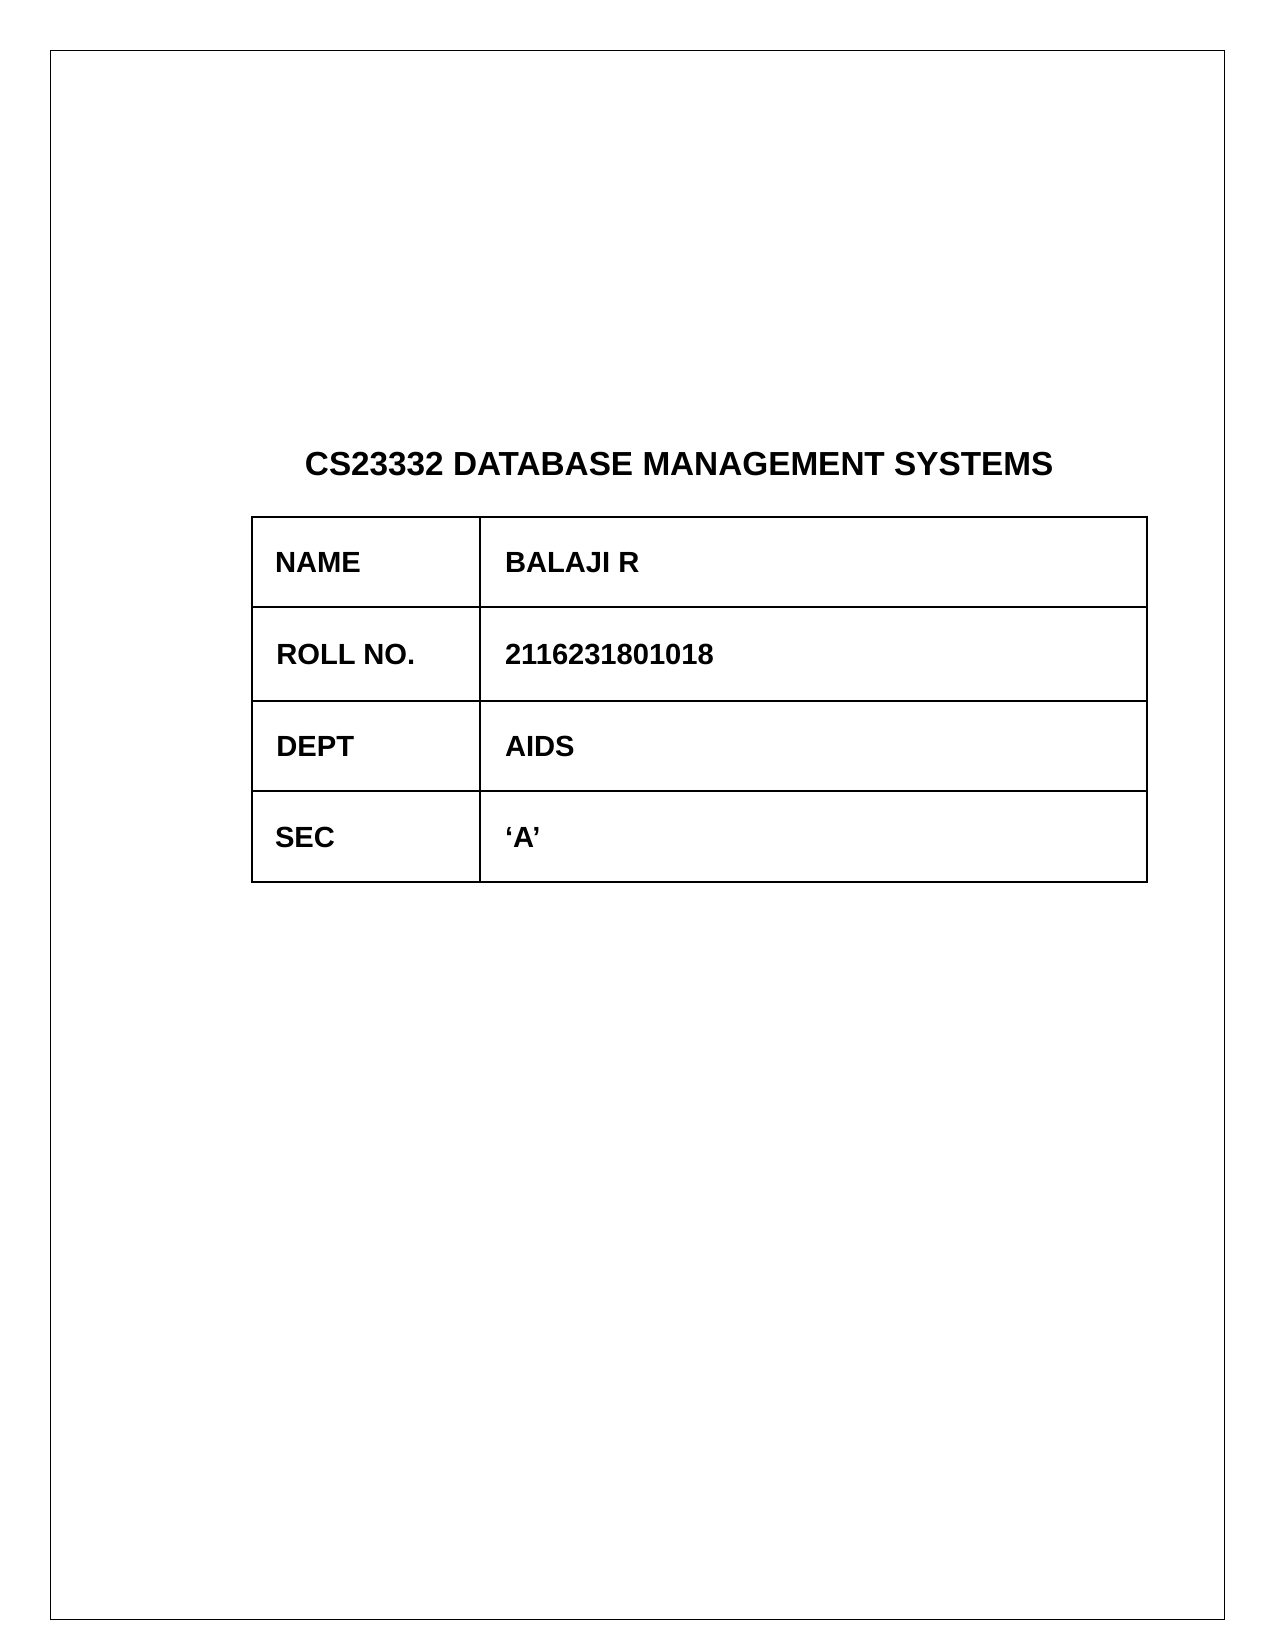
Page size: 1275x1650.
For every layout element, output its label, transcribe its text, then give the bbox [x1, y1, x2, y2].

table_cell 2116231801018 [481, 608, 1146, 699]
table_header BALAJI R [481, 518, 1146, 606]
table_cell DEPT [253, 702, 479, 790]
table_header NAME [253, 518, 479, 606]
table_cell SEC [253, 792, 479, 881]
subtitle CS23332 DATABASE MANAGEMENT SYSTEMS [119, 444, 1054, 482]
table_cell AIDS [481, 702, 1146, 790]
table_cell ROLL NO. [253, 608, 479, 699]
table_cell ‘A’ [481, 792, 1146, 881]
